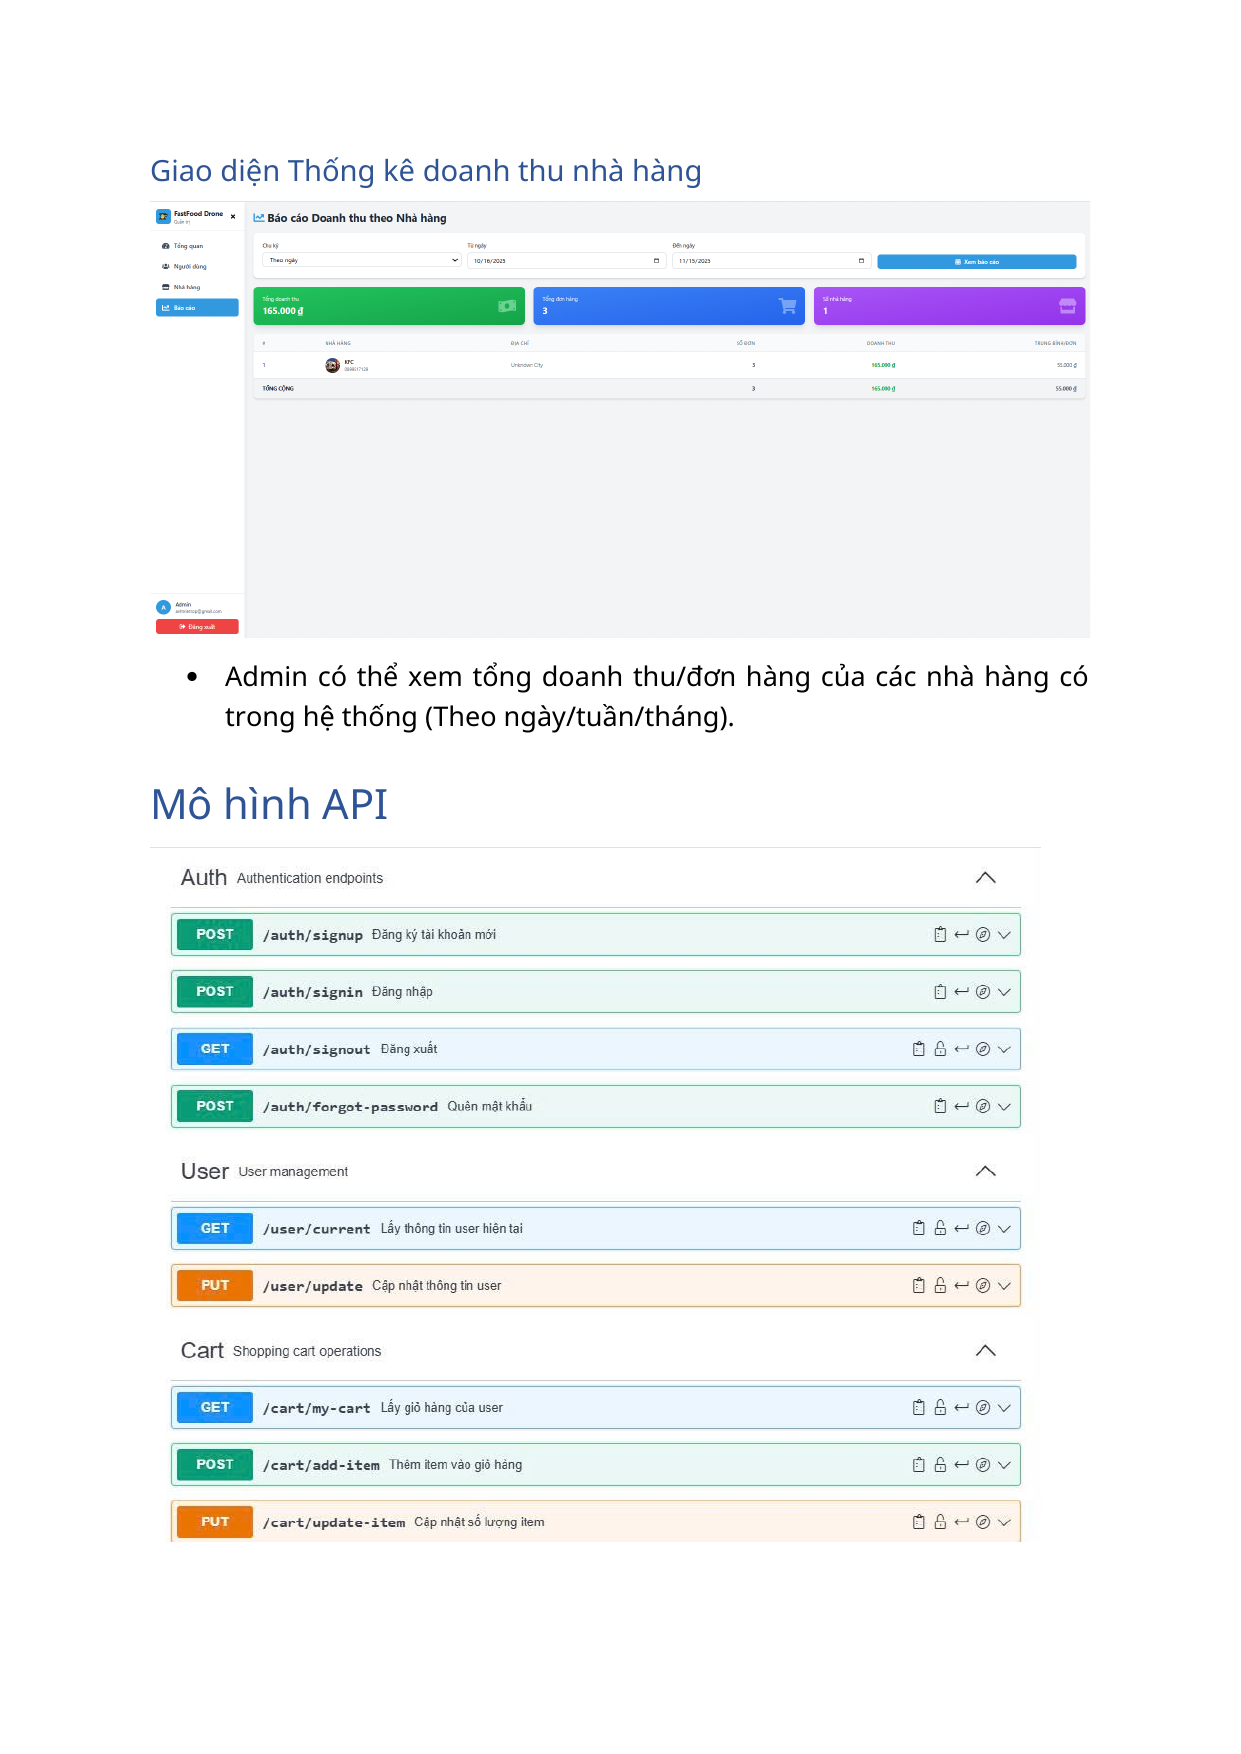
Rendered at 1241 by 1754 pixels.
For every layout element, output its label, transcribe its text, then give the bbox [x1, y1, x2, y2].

subtitle Giao diện Thống kê doanh thu nhà hàng [150, 150, 1090, 190]
subtitle Mô hình API [150, 774, 1090, 831]
picture [150, 201, 1091, 638]
picture [150, 844, 1041, 1542]
list Admin có thể xem tổng doanh thu/đơn hàng của các nhà hàng có trong hệ thống (Theo ngày/tuần/tháng). [187, 657, 1090, 734]
